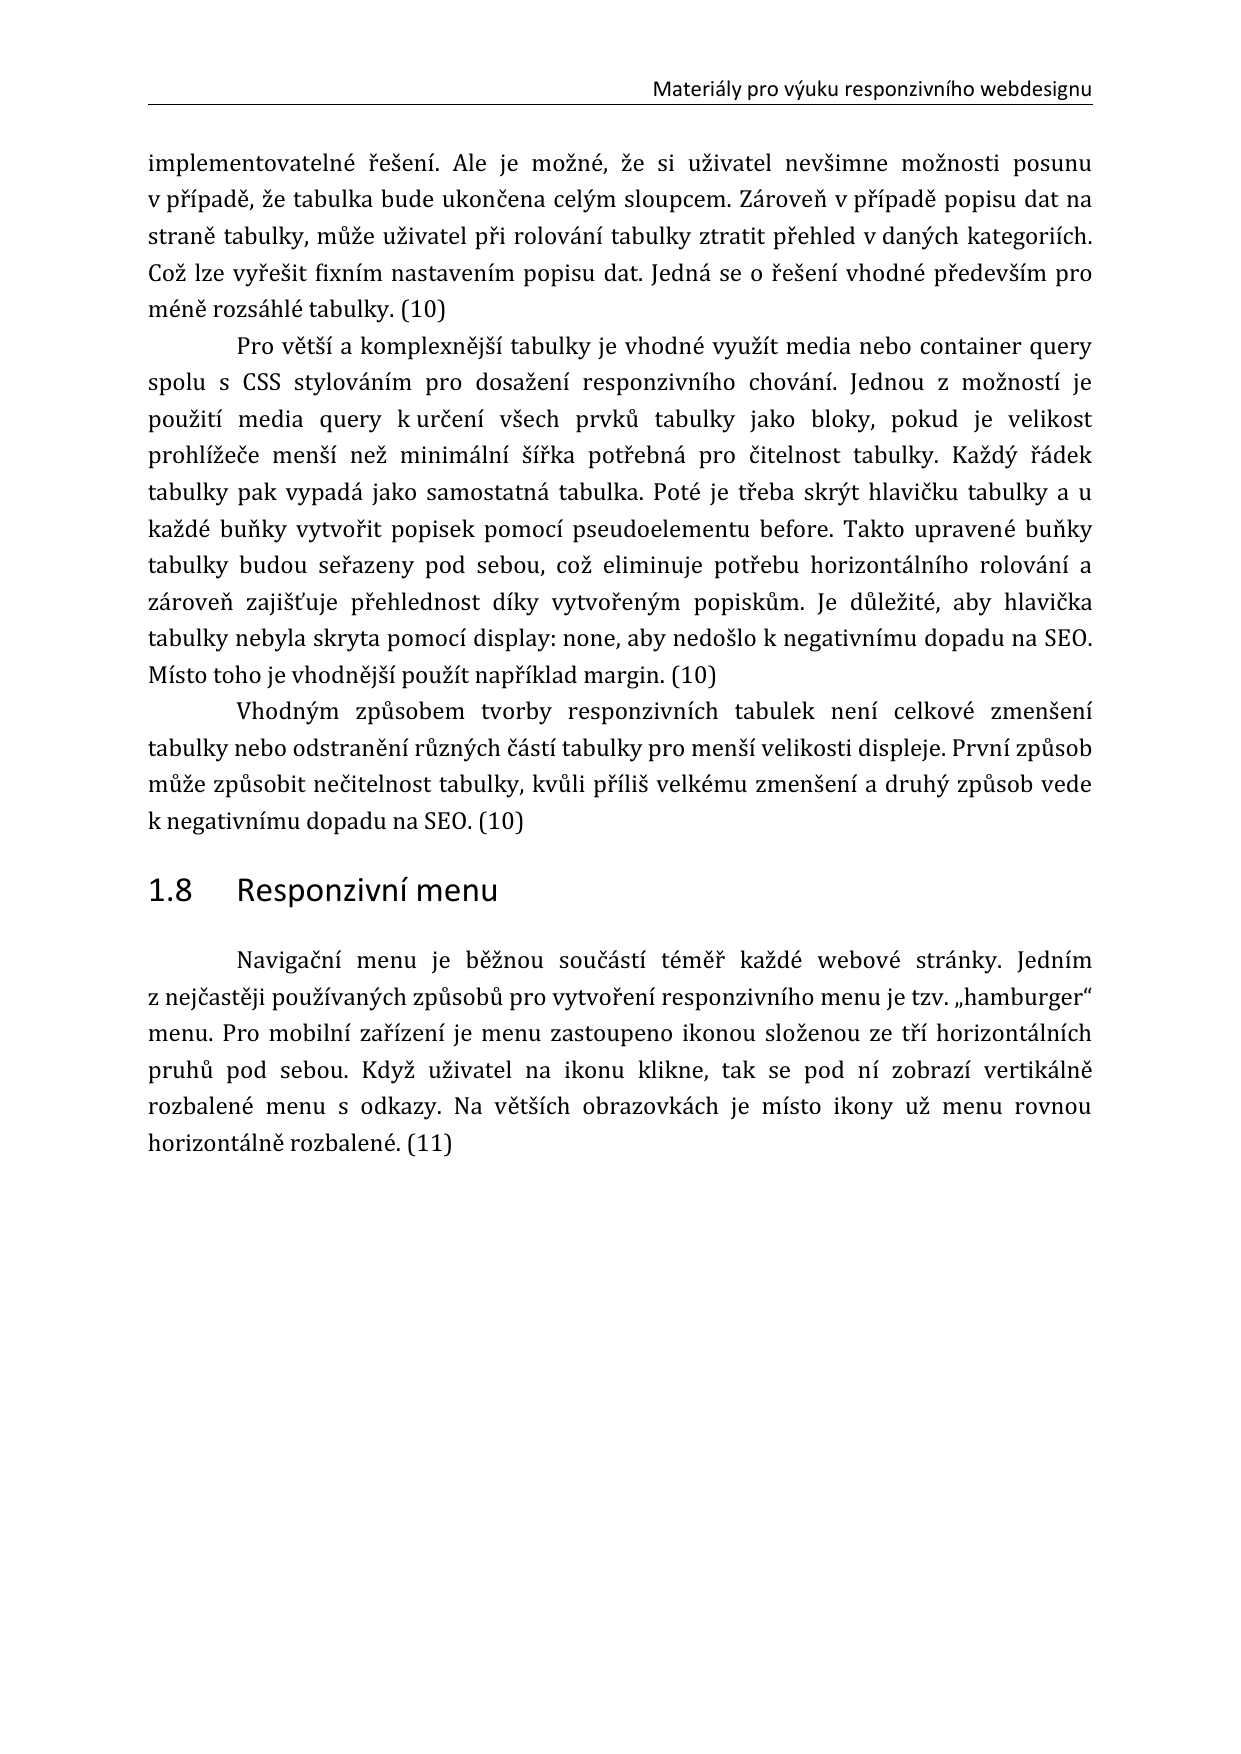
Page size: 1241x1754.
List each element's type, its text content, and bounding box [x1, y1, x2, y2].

text Vhodným způsobem tvorby responzivních tabulek není celkové zmenšení tabulky nebo odstranění různých částí tabulky pro menší velikosti displeje. První způsob může způsobit nečitelnost tabulky, kvůli příliš velkému zmenšení a druhý způsob vede k negativnímu dopadu na SEO. [148, 696, 1093, 835]
text Navigační menu je běžnou součástí téměř každé webové stránky. Jedním z nejčastěji používaných způsobů pro vytvoření responzivního menu je tzv. „hamburger“ menu. Pro mobilní zařízení je menu zastoupeno ikonou složenou ze tří horizontálních pruhů pod sebou. Když uživatel na ikonu klikne, tak se pod ní zobrazí vertikálně rozbalené menu s odkazy. Na větších obrazovkách je místo ikony už menu rovnou horizontálně rozbalené. [148, 944, 1093, 1157]
text Pro větší a komplexnější tabulky je vhodné využít media nebo container query spolu s CSS stylováním pro dosažení responzivního chování. Jednou z možností je použití media query k určení všech prvků tabulky jako bloky, pokud je velikost prohlížeče menší než minimální šířka potřebná pro čitelnost tabulky. Každý řádek tabulky pak vypadá jako samostatná tabulka. Poté je třeba skrýt hlavičku tabulky a u každé buňky vytvořit popisek pomocí pseudoelementu before. Takto upravené buňky tabulky budou seřazeny pod sebou, což eliminuje potřebu horizontálního rolování a zároveň zajišťuje přehlednost díky vytvořeným popiskům. Je důležité, aby hlavička tabulky nebyla skryta pomocí display: none, aby nedošlo k negativnímu dopadu na SEO. Místo toho je vhodnější použít například margin. [148, 330, 1093, 689]
subtitle Responzivní menu [148, 867, 1093, 911]
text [148, 148, 1093, 323]
